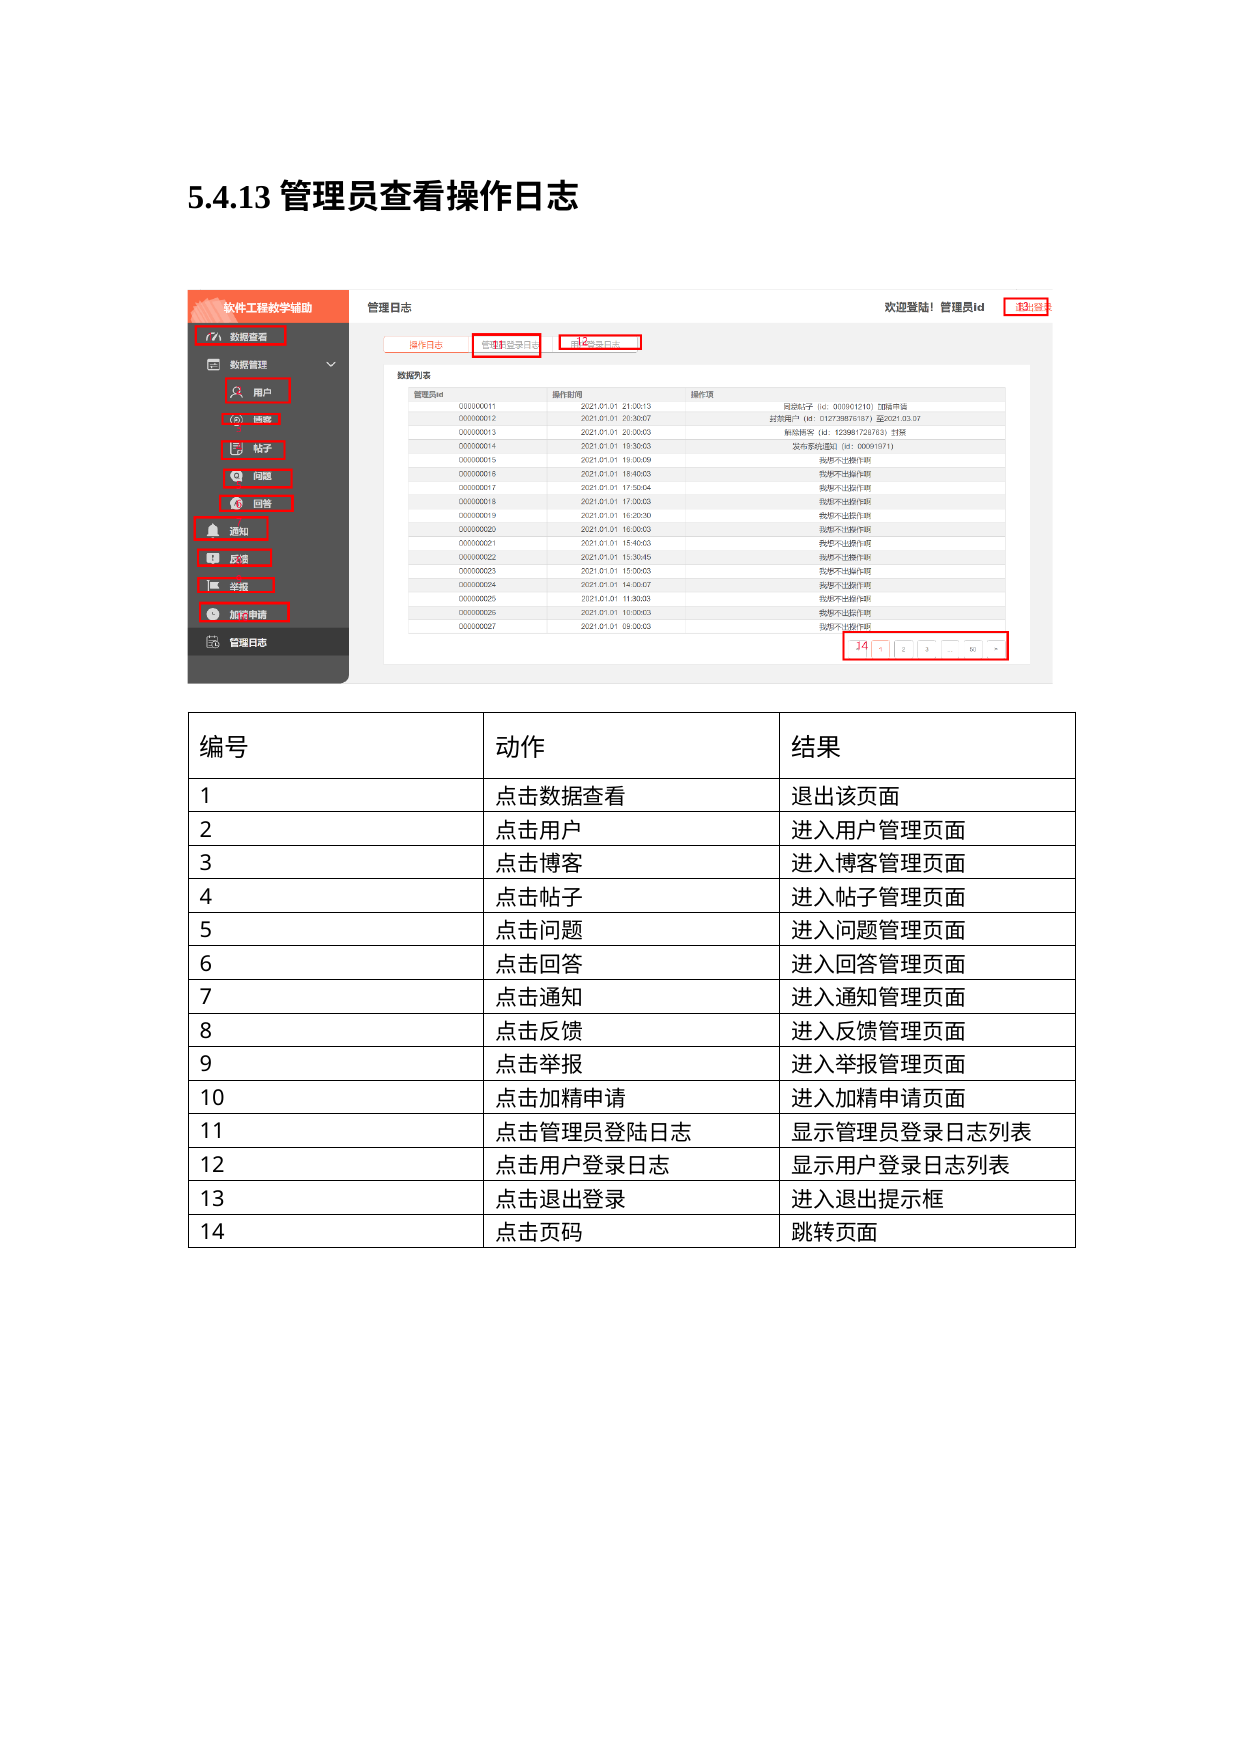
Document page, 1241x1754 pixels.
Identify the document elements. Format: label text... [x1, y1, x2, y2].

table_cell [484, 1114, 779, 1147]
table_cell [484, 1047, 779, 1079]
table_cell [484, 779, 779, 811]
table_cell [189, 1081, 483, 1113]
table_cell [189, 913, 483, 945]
picture [187, 289, 1053, 684]
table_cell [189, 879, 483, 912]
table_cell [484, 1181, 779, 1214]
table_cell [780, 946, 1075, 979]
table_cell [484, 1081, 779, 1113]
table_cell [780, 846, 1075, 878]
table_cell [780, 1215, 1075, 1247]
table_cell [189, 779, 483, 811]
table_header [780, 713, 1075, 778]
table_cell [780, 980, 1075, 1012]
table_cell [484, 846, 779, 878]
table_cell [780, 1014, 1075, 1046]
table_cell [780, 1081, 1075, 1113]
subtitle 5.4.13 管理员查看操作日志 [187, 162, 1053, 227]
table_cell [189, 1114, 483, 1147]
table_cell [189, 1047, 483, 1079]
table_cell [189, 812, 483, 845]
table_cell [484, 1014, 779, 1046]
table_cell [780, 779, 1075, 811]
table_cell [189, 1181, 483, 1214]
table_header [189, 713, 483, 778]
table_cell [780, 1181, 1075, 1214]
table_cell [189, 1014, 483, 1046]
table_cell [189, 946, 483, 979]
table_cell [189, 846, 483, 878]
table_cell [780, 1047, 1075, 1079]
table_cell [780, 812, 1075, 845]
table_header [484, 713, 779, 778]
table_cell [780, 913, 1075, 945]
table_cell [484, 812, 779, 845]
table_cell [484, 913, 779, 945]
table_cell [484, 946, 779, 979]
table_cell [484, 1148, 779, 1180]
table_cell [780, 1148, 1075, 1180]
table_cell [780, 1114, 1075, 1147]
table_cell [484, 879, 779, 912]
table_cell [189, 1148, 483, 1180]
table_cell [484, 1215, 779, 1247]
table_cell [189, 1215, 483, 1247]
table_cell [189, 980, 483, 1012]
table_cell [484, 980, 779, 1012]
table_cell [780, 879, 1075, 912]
